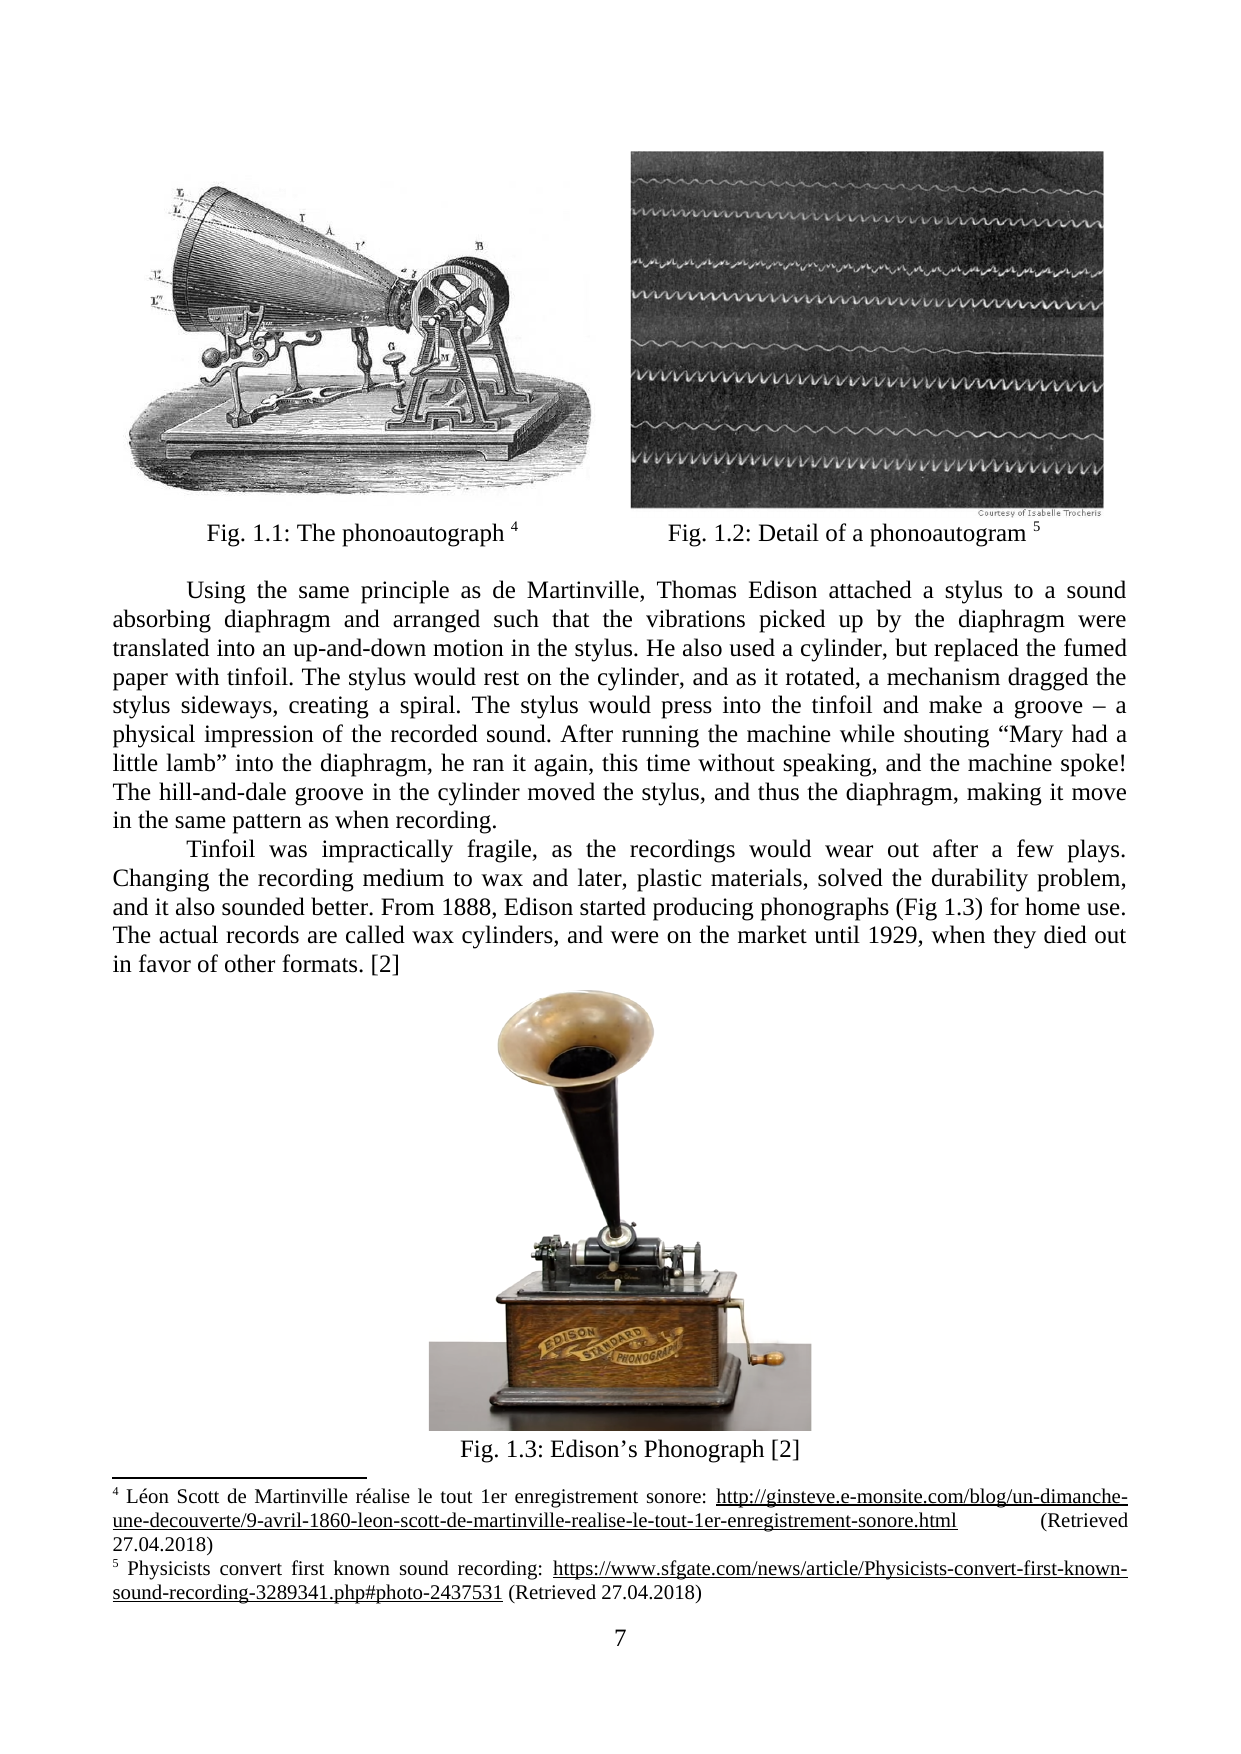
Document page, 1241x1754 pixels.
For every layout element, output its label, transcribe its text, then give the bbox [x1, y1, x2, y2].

text Using the same principle as de Martinville, Thomas Edison attached a stylus to a sound absorbing diaphragm and arranged such that the vibrations picked up by the diaphragm were translated into an up-and-down motion in the stylus. He also used a cylinder, but replaced the fumed paper with tinfoil. The stylus would rest on the cylinder, and as it rotated, a mechanism dragged the stylus sideways, creating a spiral. The stylus would press into the tinfoil and make a groove – a physical impression of the recorded sound. After running the machine while shouting “Mary had a little lamb” into the diaphragm, he ran it again, this time without speaking, and the machine spoke! The hill-and-dale groove in the cylinder moved the stylus, and thus the diaphragm, making it move in the same pattern as when recording. [112, 575, 1128, 834]
picture [630, 151, 1104, 518]
text Tinfoil was impractically fragile, as the recordings would wear out after a few plays. Changing the recording medium to wax and later, plastic materials, solved the durability problem, and it also sounded better. From 1888, Edison started producing phonographs (Fig 1.3) for home use. The actual records are called wax cylinders, and were on the market until 1929, when they died out in favor of other formats. [2] [112, 834, 1128, 978]
picture [123, 167, 597, 506]
picture [428, 988, 812, 1431]
